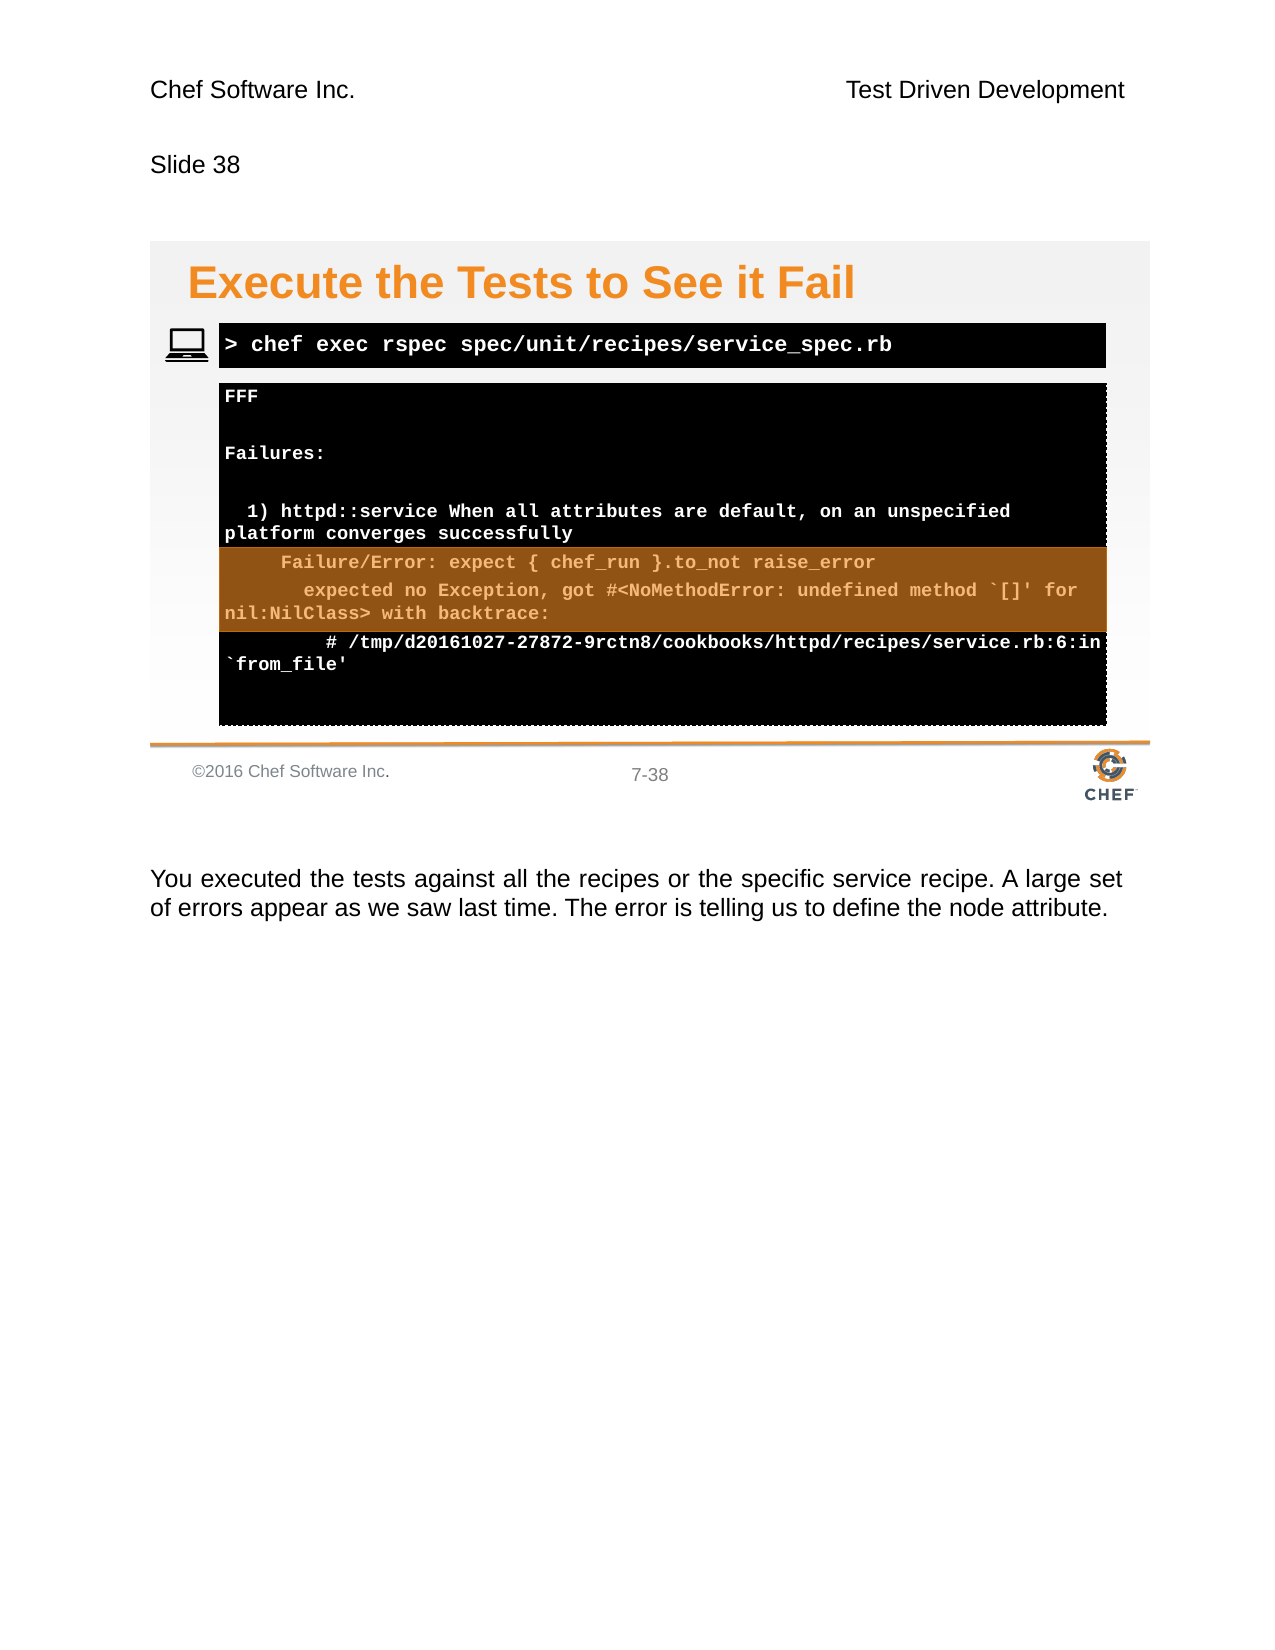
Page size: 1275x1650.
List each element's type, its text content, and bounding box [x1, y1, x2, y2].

text You executed the tests against all the recipes or the specific service recipe. A large set of errors appear as we saw last time. The error is telling us to define the node attribute. [150, 864, 1125, 921]
text Slide 38 [150, 150, 1125, 179]
